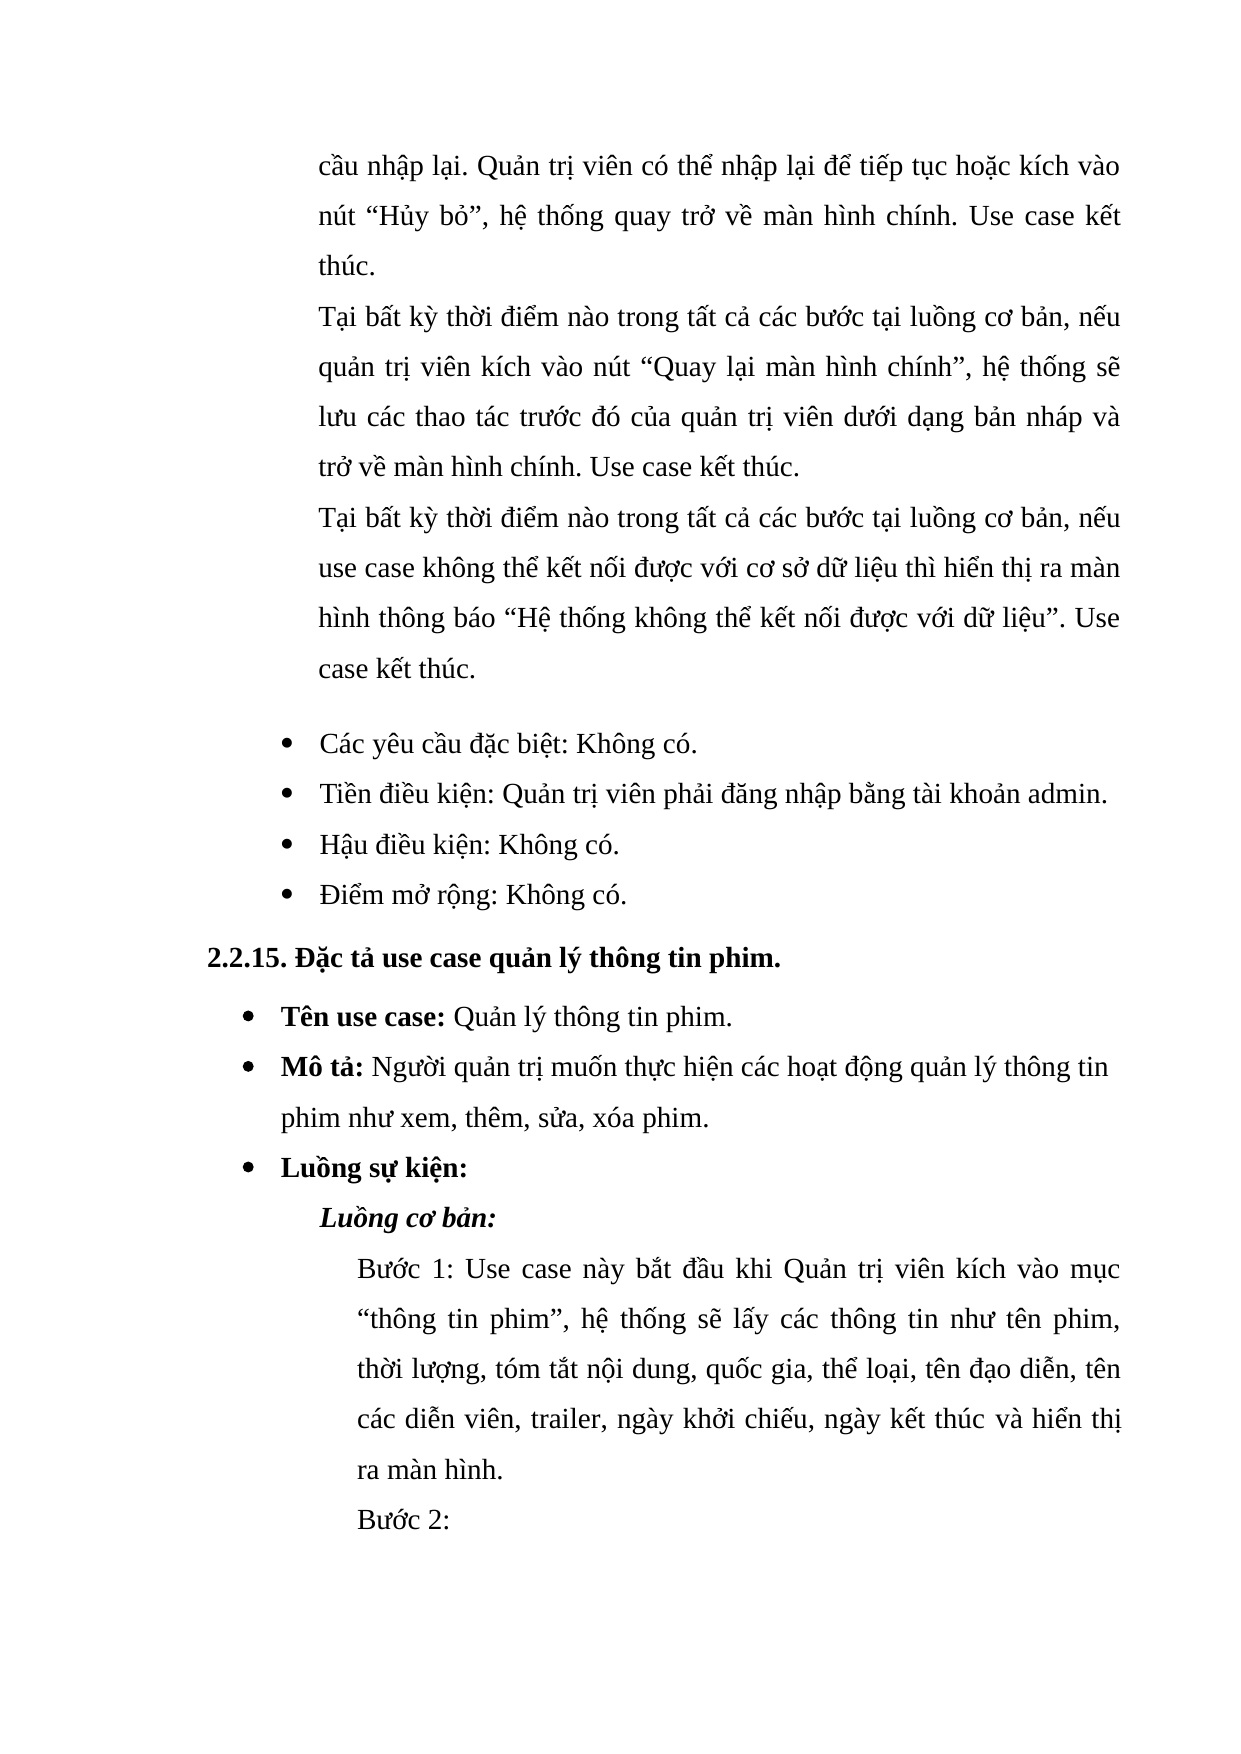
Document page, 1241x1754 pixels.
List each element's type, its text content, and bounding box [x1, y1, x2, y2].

text Bước 1: Use case này bắt đầu khi Quản trị viên kích vào mục “thông tin phim”, hệ thống sẽ lấy các thông tin như tên phim, thời lượng, tóm tắt nội dung, quốc gia, thể loại, tên đạo diễn, tên các diễn viên, trailer, ngày khởi chiếu, ngày kết thúc và hiển thị ra màn hình. [357, 1251, 1122, 1486]
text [318, 148, 1122, 282]
list Tiền điều kiện: Quản trị viên phải đăng nhập bằng tài khoản admin. [282, 777, 1122, 810]
text Tại bất kỳ thời điểm nào trong tất cả các bước tại luồng cơ bản, nếu use case không thể kết nối được với cơ sở dữ liệu thì hiển thị ra màn hình thông báo “Hệ thống không thể kết nối được với dữ liệu”. Use case kết thúc. [318, 500, 1122, 684]
list Các yêu cầu đặc biệt: Không có. [282, 726, 1122, 760]
subtitle 2.2.15. Đặc tả use case quản lý thông tin phim. [207, 940, 1122, 974]
text Bước 2: [357, 1502, 1122, 1536]
list Mô tả: Người quản trị muốn thực hiện các hoạt động quản lý thông tin phim như xem, thêm, sửa, xóa phim. [243, 1049, 1122, 1133]
list Hậu điều kiện: Không có. [282, 827, 1122, 861]
text Tại bất kỳ thời điểm nào trong tất cả các bước tại luồng cơ bản, nếu quản trị viên kích vào nút “Quay lại màn hình chính”, hệ thống sẽ lưu các thao tác trước đó của quản trị viên dưới dạng bản nháp và trở về màn hình chính. Use case kết thúc. [318, 299, 1122, 483]
list Luồng sự kiện: [243, 1150, 1122, 1184]
list Điểm mở rộng: Không có. [282, 877, 1122, 911]
list Luồng cơ bản: [282, 1200, 1122, 1234]
list Tên use case: Quản lý thông tin phim. [243, 999, 1122, 1032]
